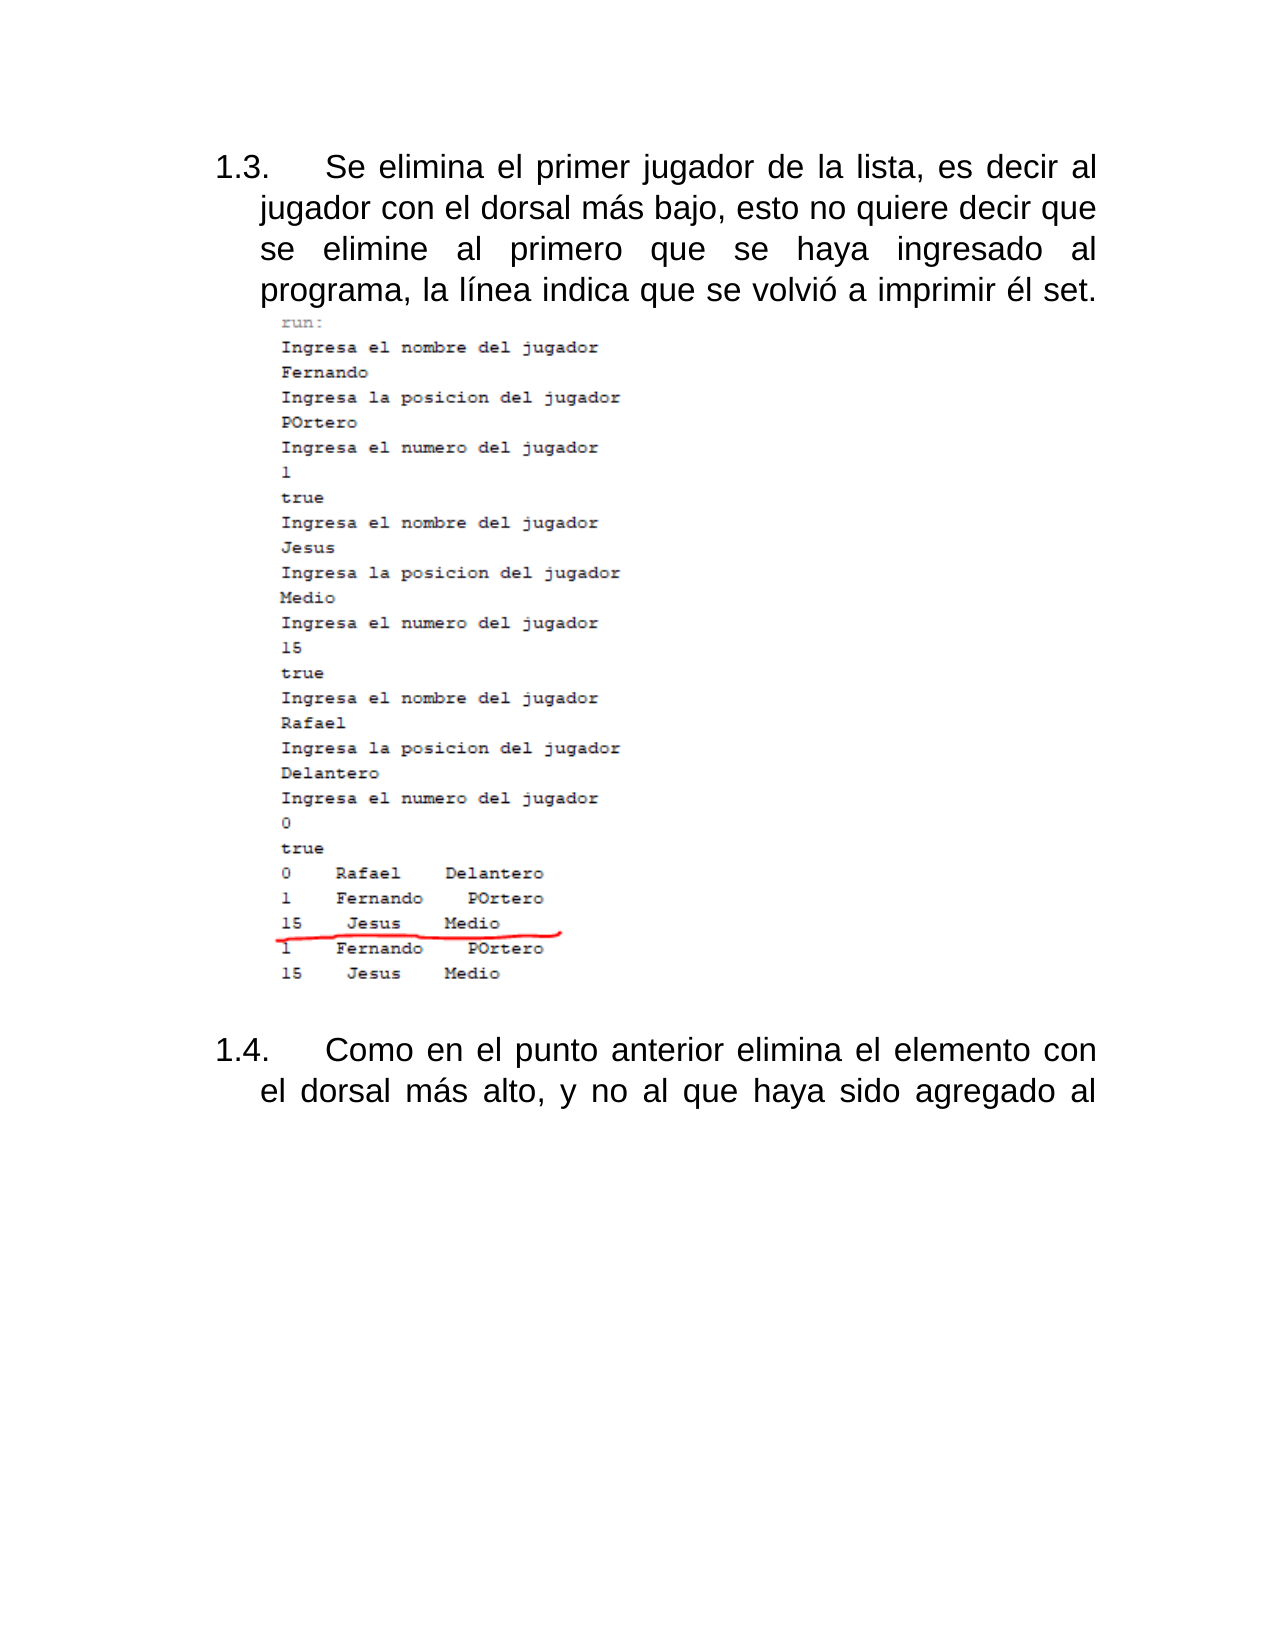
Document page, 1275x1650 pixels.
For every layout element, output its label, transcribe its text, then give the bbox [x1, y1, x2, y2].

picture [259, 310, 679, 1029]
list Como en el punto anterior elimina el elemento con el dorsal más alto, y no al que haya sido agregado al final. [215, 1030, 1098, 1109]
